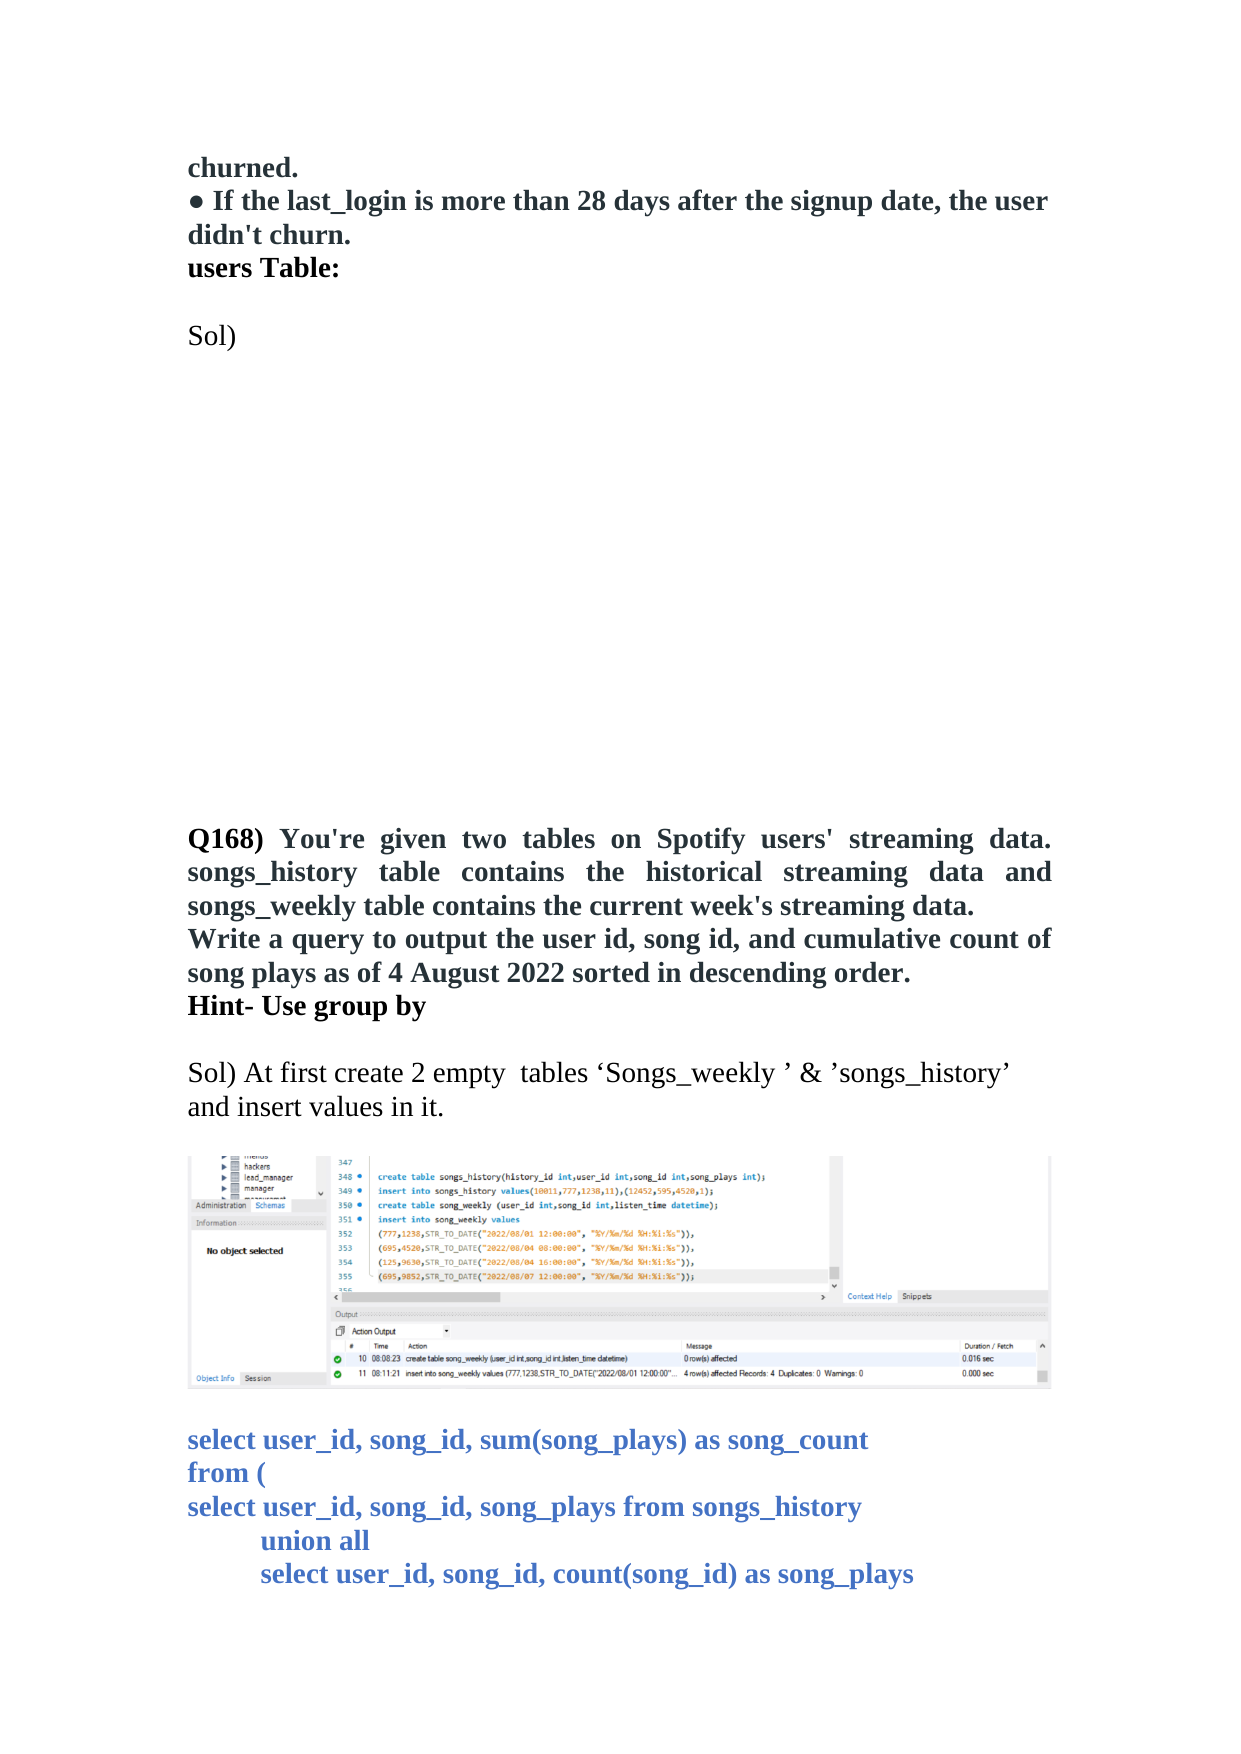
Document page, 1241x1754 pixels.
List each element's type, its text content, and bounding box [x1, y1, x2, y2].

text union all [187, 1523, 1053, 1556]
picture [187, 1156, 1052, 1389]
text ● If the last_login is more than 28 days after the signup date, the user didn't churn. [187, 183, 1053, 251]
text Q168) You're given two tables on Spotify users' streaming data. songs_history table contains the historical streaming data and songs_weekly table contains the current week's streaming data. [187, 821, 1053, 921]
text select user_id, song_id, song_plays from songs_history [187, 1489, 1053, 1523]
text Sol) [187, 318, 1053, 351]
text from ( [187, 1456, 1053, 1489]
text churned. [187, 150, 1053, 183]
text Sol) At first create 2 empty tables ‘Songs_weekly ’ & ’songs_history’ and insert values in it. [187, 1056, 1053, 1123]
text select user_id, song_id, sum(song_plays) as song_count [187, 1422, 1053, 1456]
text select user_id, song_id, count(song_id) as song_plays [187, 1556, 1053, 1590]
text Hint- Use group by [187, 988, 1053, 1022]
text users Table: [187, 251, 1053, 284]
text Write a query to output the user id, song id, and cumulative count of song plays as of 4 August 2022 sorted in descending order. [187, 921, 1053, 988]
